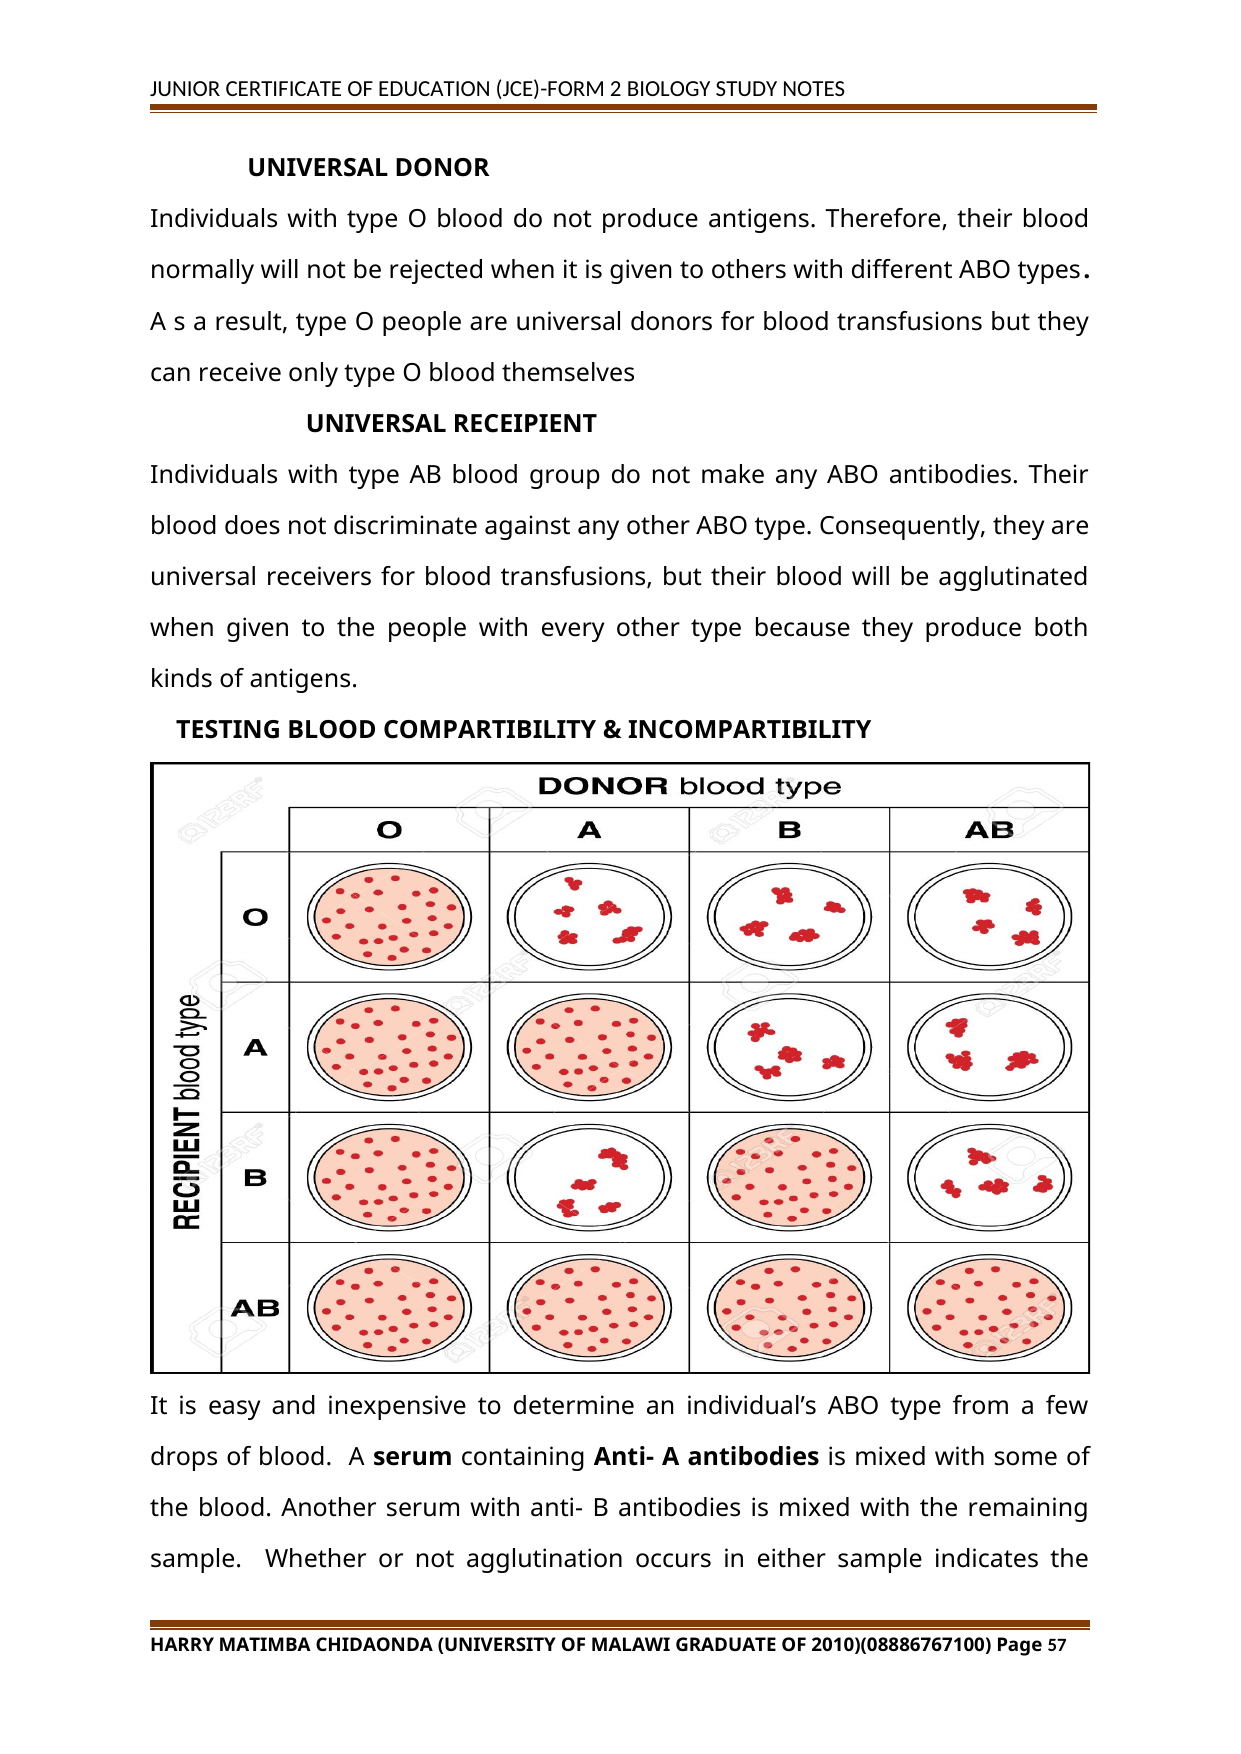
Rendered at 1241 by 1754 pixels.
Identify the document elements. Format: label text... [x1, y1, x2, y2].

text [150, 1388, 1090, 1575]
picture [150, 762, 1091, 1374]
text Individuals with type AB blood group do not make any ABO antibodies. Their blood does not discriminate against any other ABO type. Consequently, they are universal receivers for blood transfusions, but their blood will be agglutinated when given to the people with every other type because they produce both kinds of antigens. [150, 456, 1090, 694]
text UNIVERSAL DONOR [150, 150, 1090, 184]
text Individuals with type O blood do not produce antigens. Therefore, their blood normally will not be rejected when it is given to others with different ABO types. A s a result, type O people are universal donors for blood transfusions but they can receive only type O blood themselves [150, 201, 1090, 388]
text UNIVERSAL RECEIPIENT [150, 405, 1090, 439]
text TESTING BLOOD COMPARTIBILITY & INCOMPARTIBILITY [150, 711, 1090, 746]
